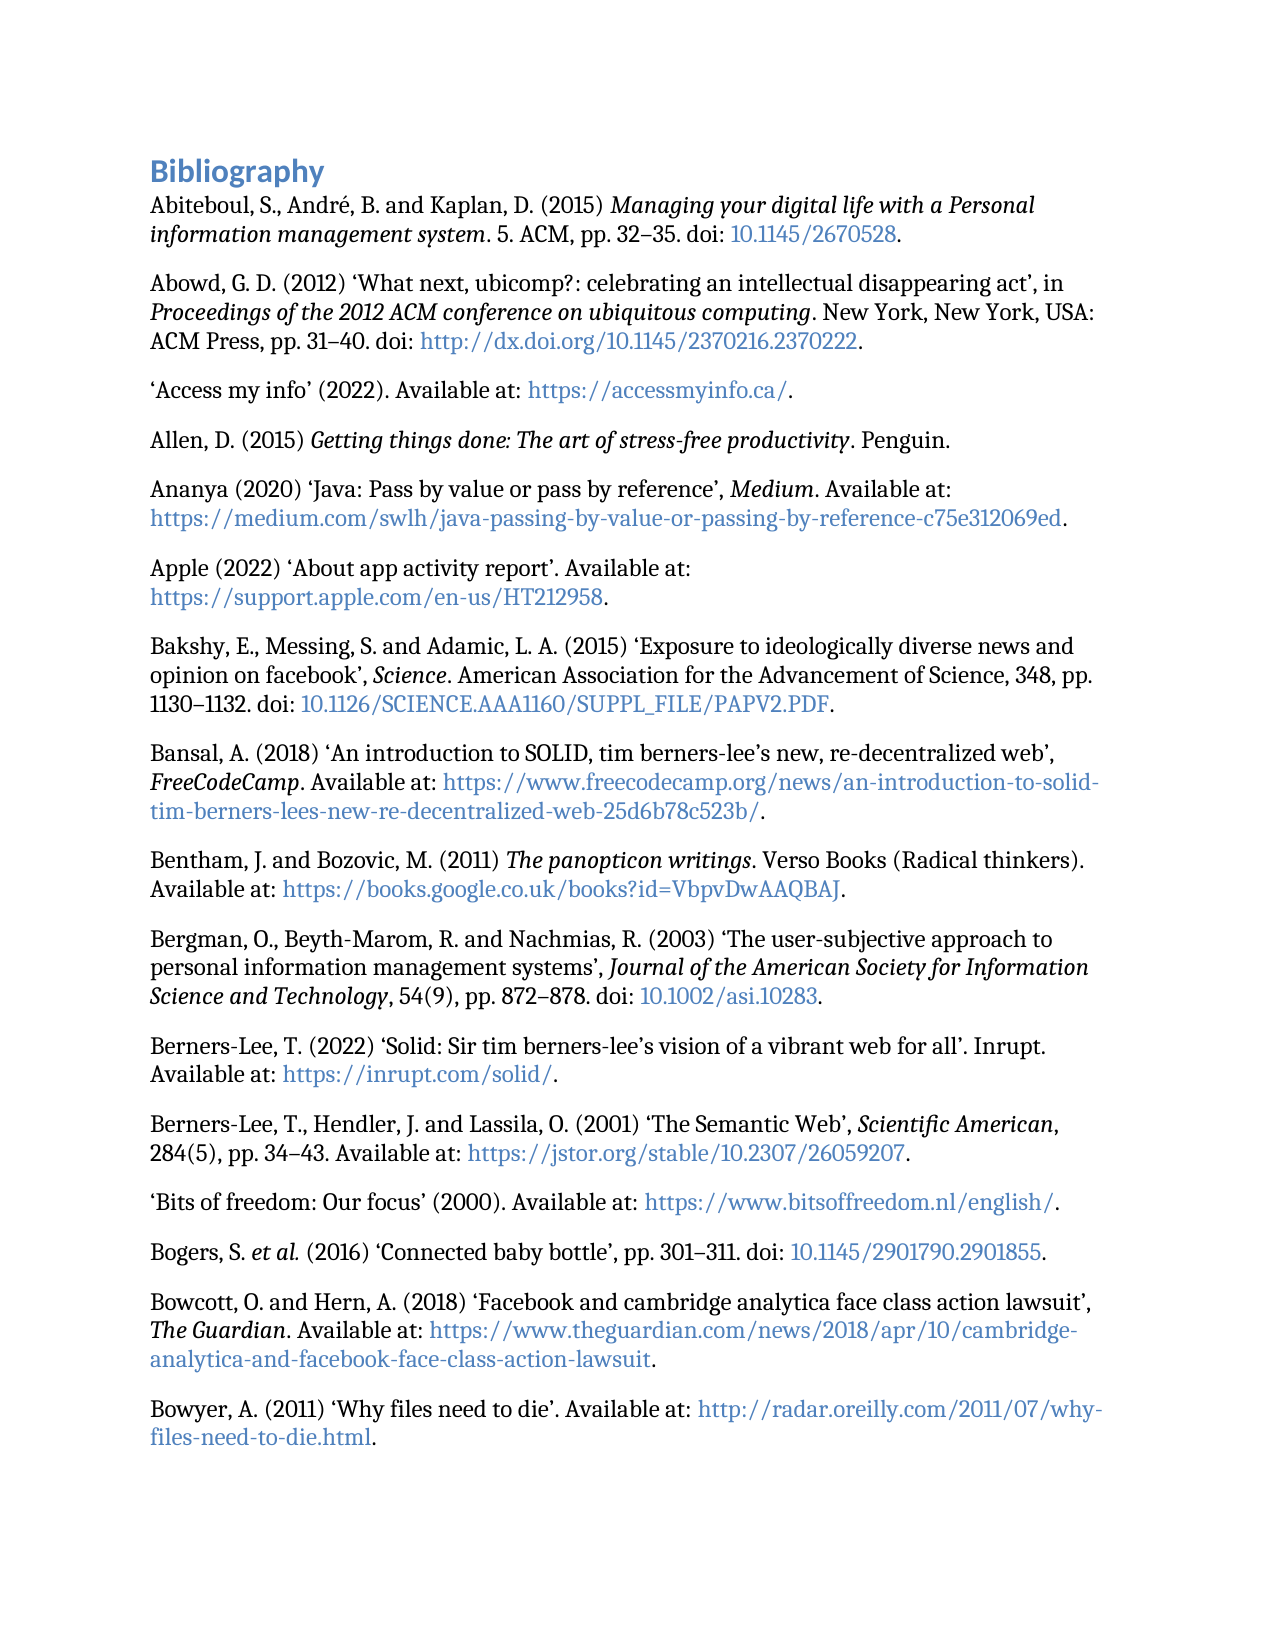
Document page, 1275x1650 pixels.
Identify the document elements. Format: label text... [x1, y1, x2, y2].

text Berners-Lee, T. (2022) ‘Solid: Sir tim berners-lee’s vision of a vibrant web for all’. Inrupt. Available at: https://inrupt.com/solid/. [150, 1032, 1125, 1089]
text ‘Access my info’ (2022). Available at: https://accessmyinfo.ca/. [150, 376, 1125, 405]
text Bergman, O., Beyth-Marom, R. and Nachmias, R. (2003) ‘The user-subjective approach to personal information management systems’, Journal of the American Society for Information Science and Technology, 54(9), pp. 872–878. doi: 10.1002/asi.10283. [150, 924, 1125, 1011]
text Ananya (2020) ‘Java: Pass by value or pass by reference’, Medium. Available at: https://medium.com/swlh/java-passing-by-value-or-passing-by-reference-c75e312069ed. [150, 475, 1125, 533]
text ‘Bits of freedom: Our focus’ (2000). Available at: https://www.bitsoffreedom.nl/english/. [150, 1188, 1125, 1217]
text Abiteboul, S., André, B. and Kaplan, D. (2015) Managing your digital life with a Personal information management system. 5. ACM, pp. 32–35. doi: 10.1145/2670528. [150, 191, 1125, 248]
text Bakshy, E., Messing, S. and Adamic, L. A. (2015) ‘Exposure to ideologically diverse news and opinion on facebook’, Science. American Association for the Advancement of Science, 348, pp. 1130–1132. doi: 10.1126/SCIENCE.AAA1160/SUPPL_FILE/PAPV2.PDF. [150, 632, 1125, 718]
text Abowd, G. D. (2012) ‘What next, ubicomp?: celebrating an intellectual disappearing act’, in Proceedings of the 2012 ACM conference on ubiquitous computing. New York, New York, USA: ACM Press, pp. 31–40. doi: http://dx.doi.org/10.1145/2370216.2370222. [150, 269, 1125, 355]
text Bowyer, A. (2011) ‘Why files need to die’. Available at: http://radar.oreilly.com/2011/07/why-files-need-to-die.html. [150, 1394, 1125, 1452]
text Berners-Lee, T., Hendler, J. and Lassila, O. (2001) ‘The Semantic Web’, Scientific American, 284(5), pp. 34–43. Available at: https://jstor.org/stable/10.2307/26059207. [150, 1110, 1125, 1167]
text Bowcott, O. and Hern, A. (2018) ‘Facebook and cambridge analytica face class action lawsuit’, The Guardian. Available at: https://www.theguardian.com/news/2018/apr/10/cambridge-analytica-and-facebook-face-class-action-lawsuit. [150, 1287, 1125, 1374]
text Bentham, J. and Bozovic, M. (2011) The panopticon writings. Verso Books (Radical thinkers). Available at: https://books.google.co.uk/books?id=VbpvDwAAQBAJ. [150, 846, 1125, 904]
text Apple (2022) ‘About app activity report’. Available at: https://support.apple.com/en-us/HT212958. [150, 554, 1125, 611]
text Bansal, A. (2018) ‘An introduction to SOLID, tim berners-lee’s new, re-decentralized web’, FreeCodeCamp. Available at: https://www.freecodecamp.org/news/an-introduction-to-solid-tim-berners-lees-new-re-decentralized-web-25d6b78c523b/. [150, 739, 1125, 825]
text Allen, D. (2015) Getting things done: The art of stress-free productivity. Penguin. [150, 426, 1125, 454]
text Bogers, S. et al. (2016) ‘Connected baby bottle’, pp. 301–311. doi: 10.1145/2901790.2901855. [150, 1238, 1125, 1267]
subtitle Bibliography [150, 150, 1125, 191]
